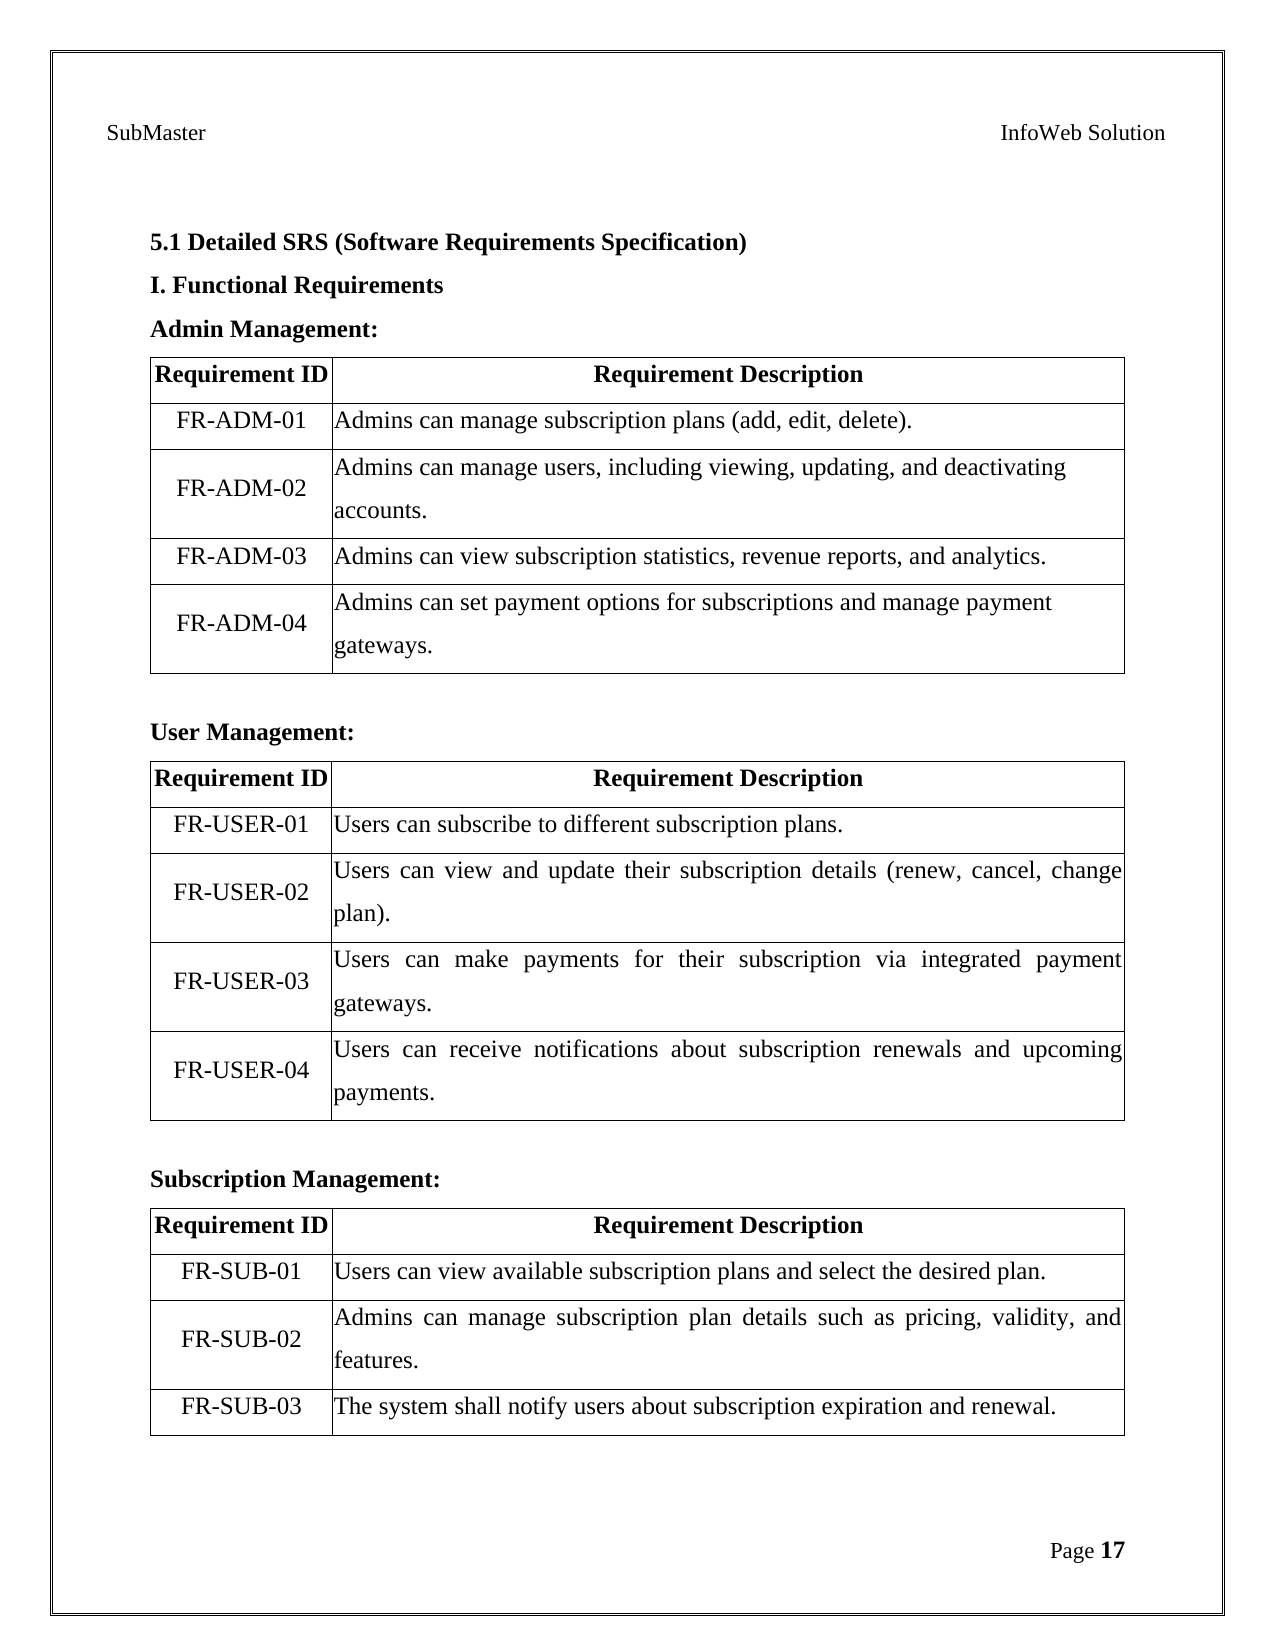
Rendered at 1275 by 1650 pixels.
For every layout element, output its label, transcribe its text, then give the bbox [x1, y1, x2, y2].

table_cell FR-SUB-02 [151, 1301, 332, 1389]
table_cell Users can make payments for their subscription via integrated payment gateways. [332, 943, 1124, 1031]
table_header Requirement Description [333, 1209, 1124, 1253]
table_cell Admins can view subscription statistics, revenue reports, and analytics. [333, 539, 1124, 584]
text Admin Management: [150, 314, 1125, 342]
text I. Functional Requirements [150, 271, 1125, 299]
text User Management: [150, 717, 1125, 746]
table_header Requirement ID [151, 1209, 332, 1253]
table_cell FR-ADM-03 [151, 539, 332, 584]
text 5.1 Detailed SRS (Software Requirements Specification) [150, 227, 1125, 256]
table_cell FR-USER-04 [151, 1032, 331, 1120]
table_header Requirement ID [151, 358, 332, 403]
table_cell FR-USER-02 [151, 854, 331, 942]
table_cell FR-ADM-01 [151, 404, 332, 449]
table_cell Users can view available subscription plans and select the desired plan. [333, 1255, 1124, 1299]
table_cell Admins can set payment options for subscriptions and manage payment gateways. [333, 585, 1124, 673]
table_cell Admins can manage subscription plan details such as pricing, validity, and features. [333, 1301, 1124, 1389]
table_header Requirement ID [151, 762, 331, 807]
table_cell Users can subscribe to different subscription plans. [332, 808, 1124, 853]
table_cell FR-SUB-03 [151, 1390, 332, 1435]
table_cell FR-ADM-04 [151, 585, 332, 673]
table_cell FR-ADM-02 [151, 450, 332, 538]
table_cell FR-SUB-01 [151, 1255, 332, 1299]
table_cell FR-USER-03 [151, 943, 331, 1031]
text Subscription Management: [150, 1164, 1125, 1193]
table_cell Admins can manage users, including viewing, updating, and deactivating accounts. [333, 450, 1124, 538]
table_cell The system shall notify users about subscription expiration and renewal. [333, 1390, 1124, 1435]
table_cell Admins can manage subscription plans (add, edit, delete). [333, 404, 1124, 449]
table_cell FR-USER-01 [151, 808, 331, 853]
table_header Requirement Description [332, 762, 1124, 807]
table_header Requirement Description [333, 358, 1124, 403]
table_cell Users can view and update their subscription details (renew, cancel, change plan). [332, 854, 1124, 942]
table_cell Users can receive notifications about subscription renewals and upcoming payments. [332, 1032, 1124, 1120]
